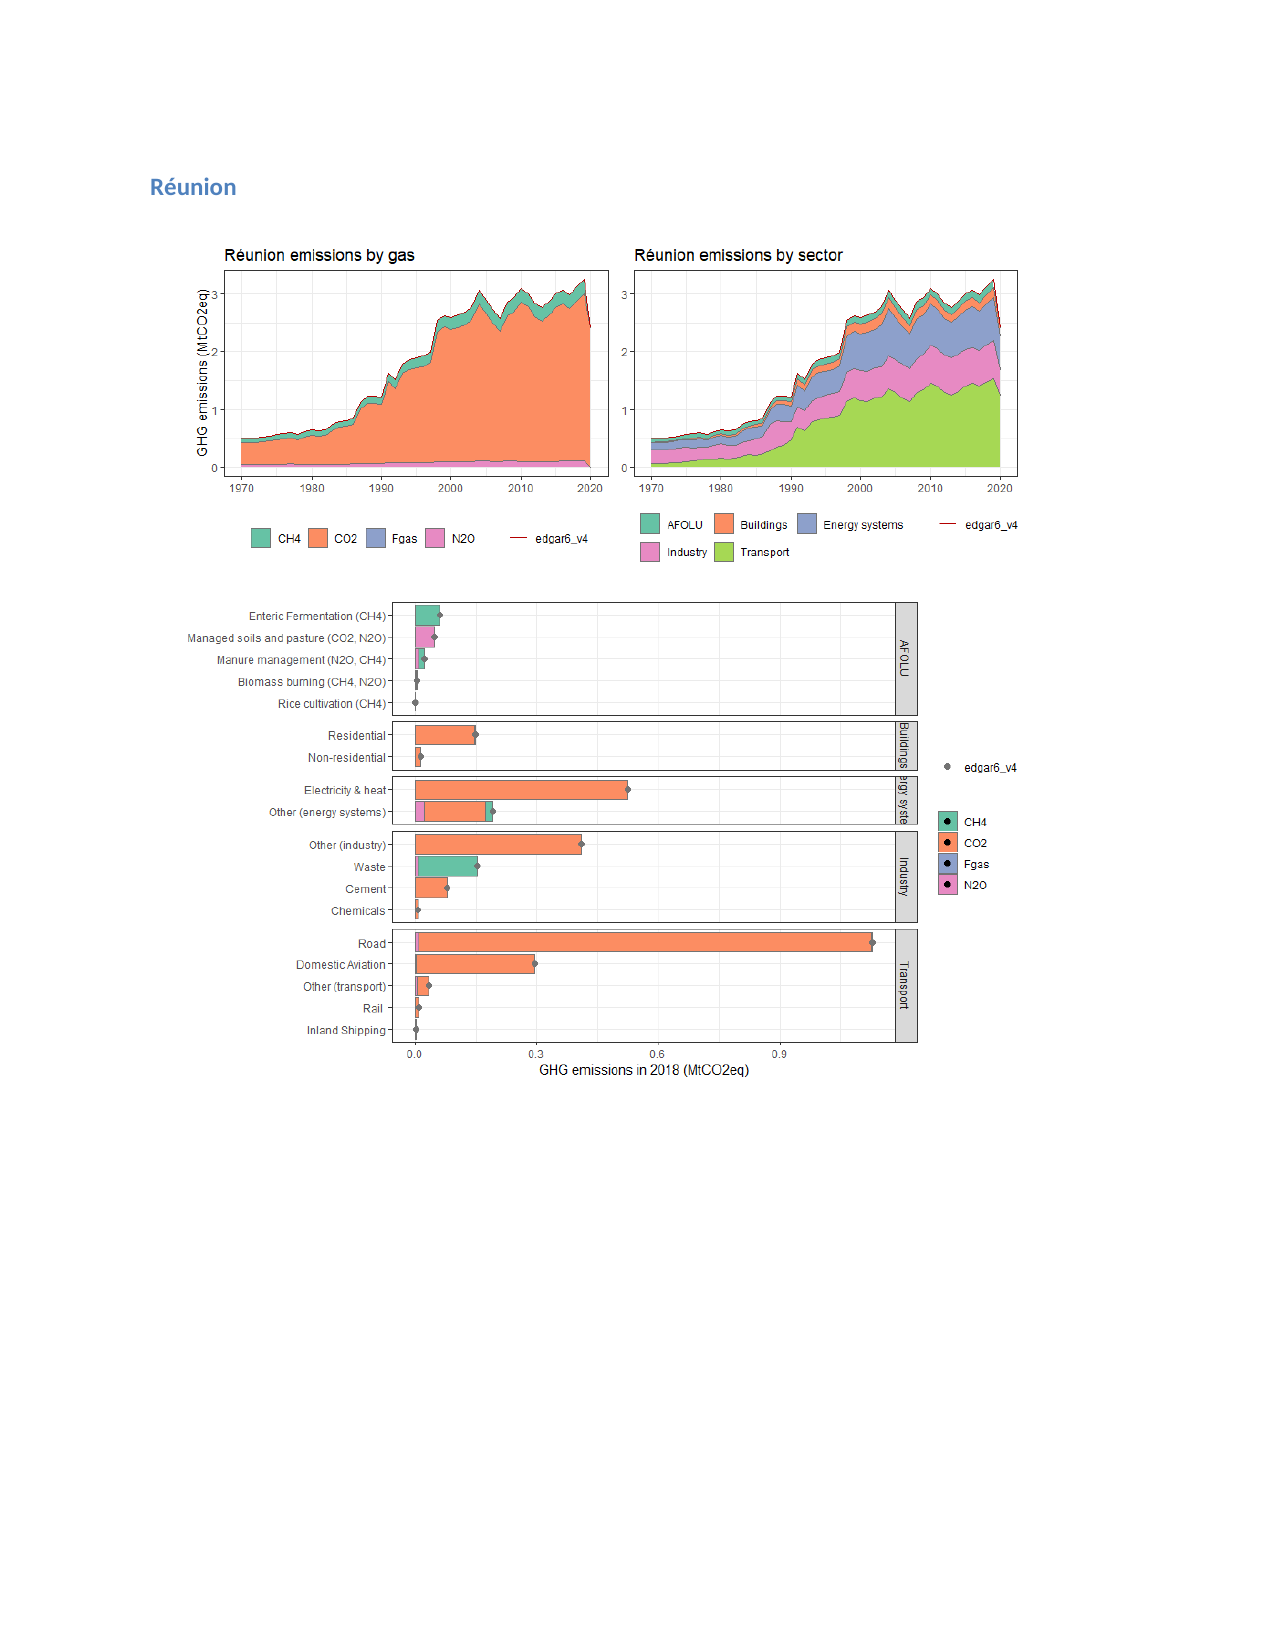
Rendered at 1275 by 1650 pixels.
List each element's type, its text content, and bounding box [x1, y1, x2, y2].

picture [168, 220, 1044, 1096]
subtitle Réunion [150, 171, 1125, 201]
